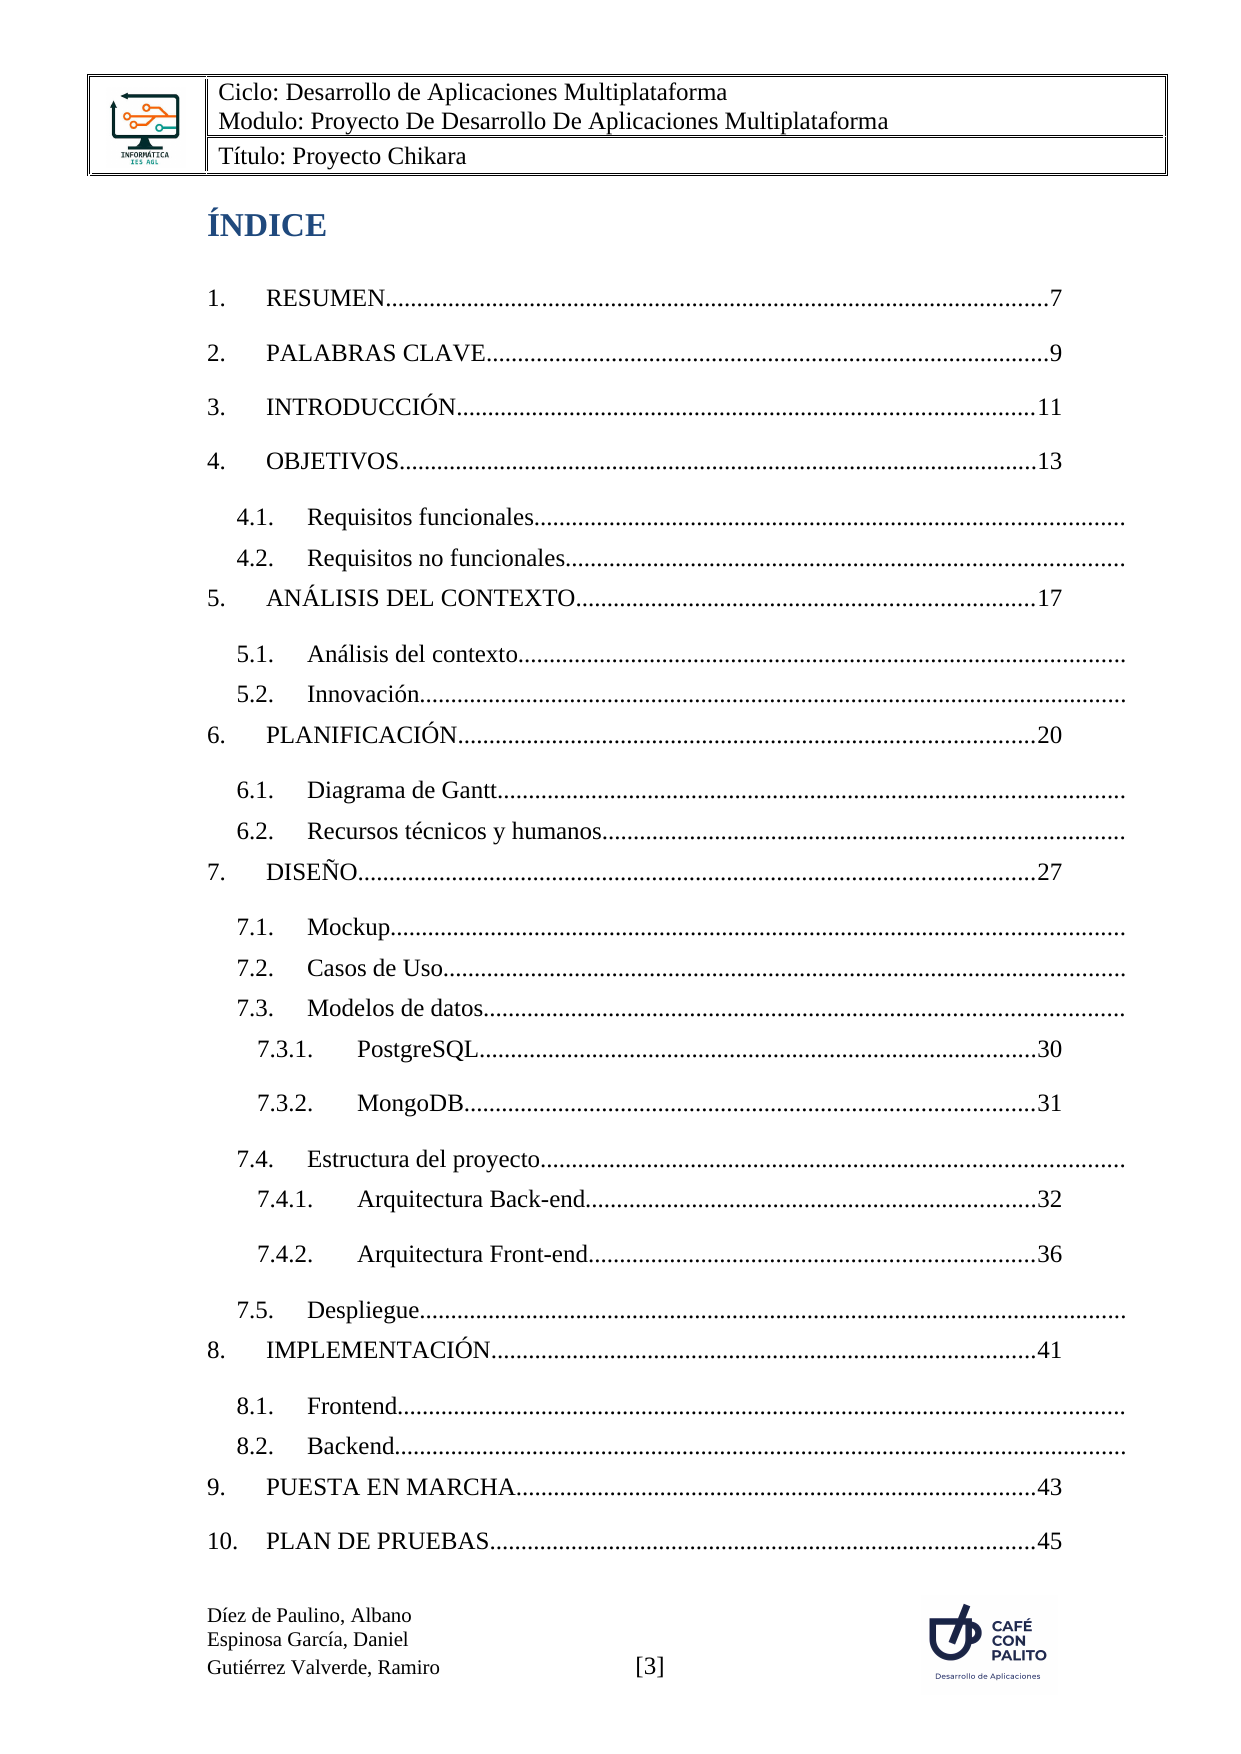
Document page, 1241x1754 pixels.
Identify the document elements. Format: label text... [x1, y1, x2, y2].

picture [106, 87, 186, 168]
text 3. INTRODUCCIÓN 11 [207, 392, 1063, 421]
text ÍNDICE [207, 205, 1063, 243]
text 7.3.2. MongoDB 31 [257, 1088, 1063, 1117]
text 8.1. Frontend 41 [236, 1391, 1004, 1420]
text 6.1. Diagrama de Gantt 21 [236, 776, 1004, 804]
text 4.1. Requisitos funcionales 13 [236, 502, 1004, 531]
text 5.2. Innovación 18 [236, 679, 1004, 708]
text 7.1. Mockup 27 [236, 912, 1004, 941]
text 5.1. Análisis del contexto 17 [236, 639, 1004, 668]
text 7. DISEÑO 27 [207, 857, 1063, 885]
text 7.4.2. Arquitectura Front-end 36 [257, 1239, 1063, 1268]
picture [921, 1595, 1058, 1695]
text 6.2. Recursos técnicos y humanos 25 [236, 816, 1004, 845]
text 4. OBJETIVOS 13 [207, 446, 1063, 475]
text 7.2. Casos de Uso 29 [236, 953, 1004, 982]
text 7.3. Modelos de datos 30 [236, 993, 1004, 1022]
text 7.4.1. Arquitectura Back-end 32 [257, 1184, 1063, 1213]
text 7.5. Despliegue 37 [236, 1295, 1004, 1323]
text 1. RESUMEN 7 [207, 283, 1063, 312]
text 6. PLANIFICACIÓN 20 [207, 720, 1063, 749]
text 7.3.1. PostgreSQL 30 [257, 1034, 1063, 1063]
text 9. PUESTA EN MARCHA 43 [207, 1472, 1063, 1501]
text 10. PLAN DE PRUEBAS 45 [207, 1526, 1063, 1555]
text 5. ANÁLISIS DEL CONTEXTO 17 [207, 583, 1063, 612]
text 7.4. Estructura del proyecto 31 [236, 1144, 1004, 1173]
text 2. PALABRAS CLAVE 9 [207, 338, 1063, 366]
text 8.2. Backend 41 [236, 1431, 1004, 1460]
text 4.2. Requisitos no funcionales 14 [236, 543, 1004, 571]
text 8. IMPLEMENTACIÓN 41 [207, 1335, 1063, 1364]
